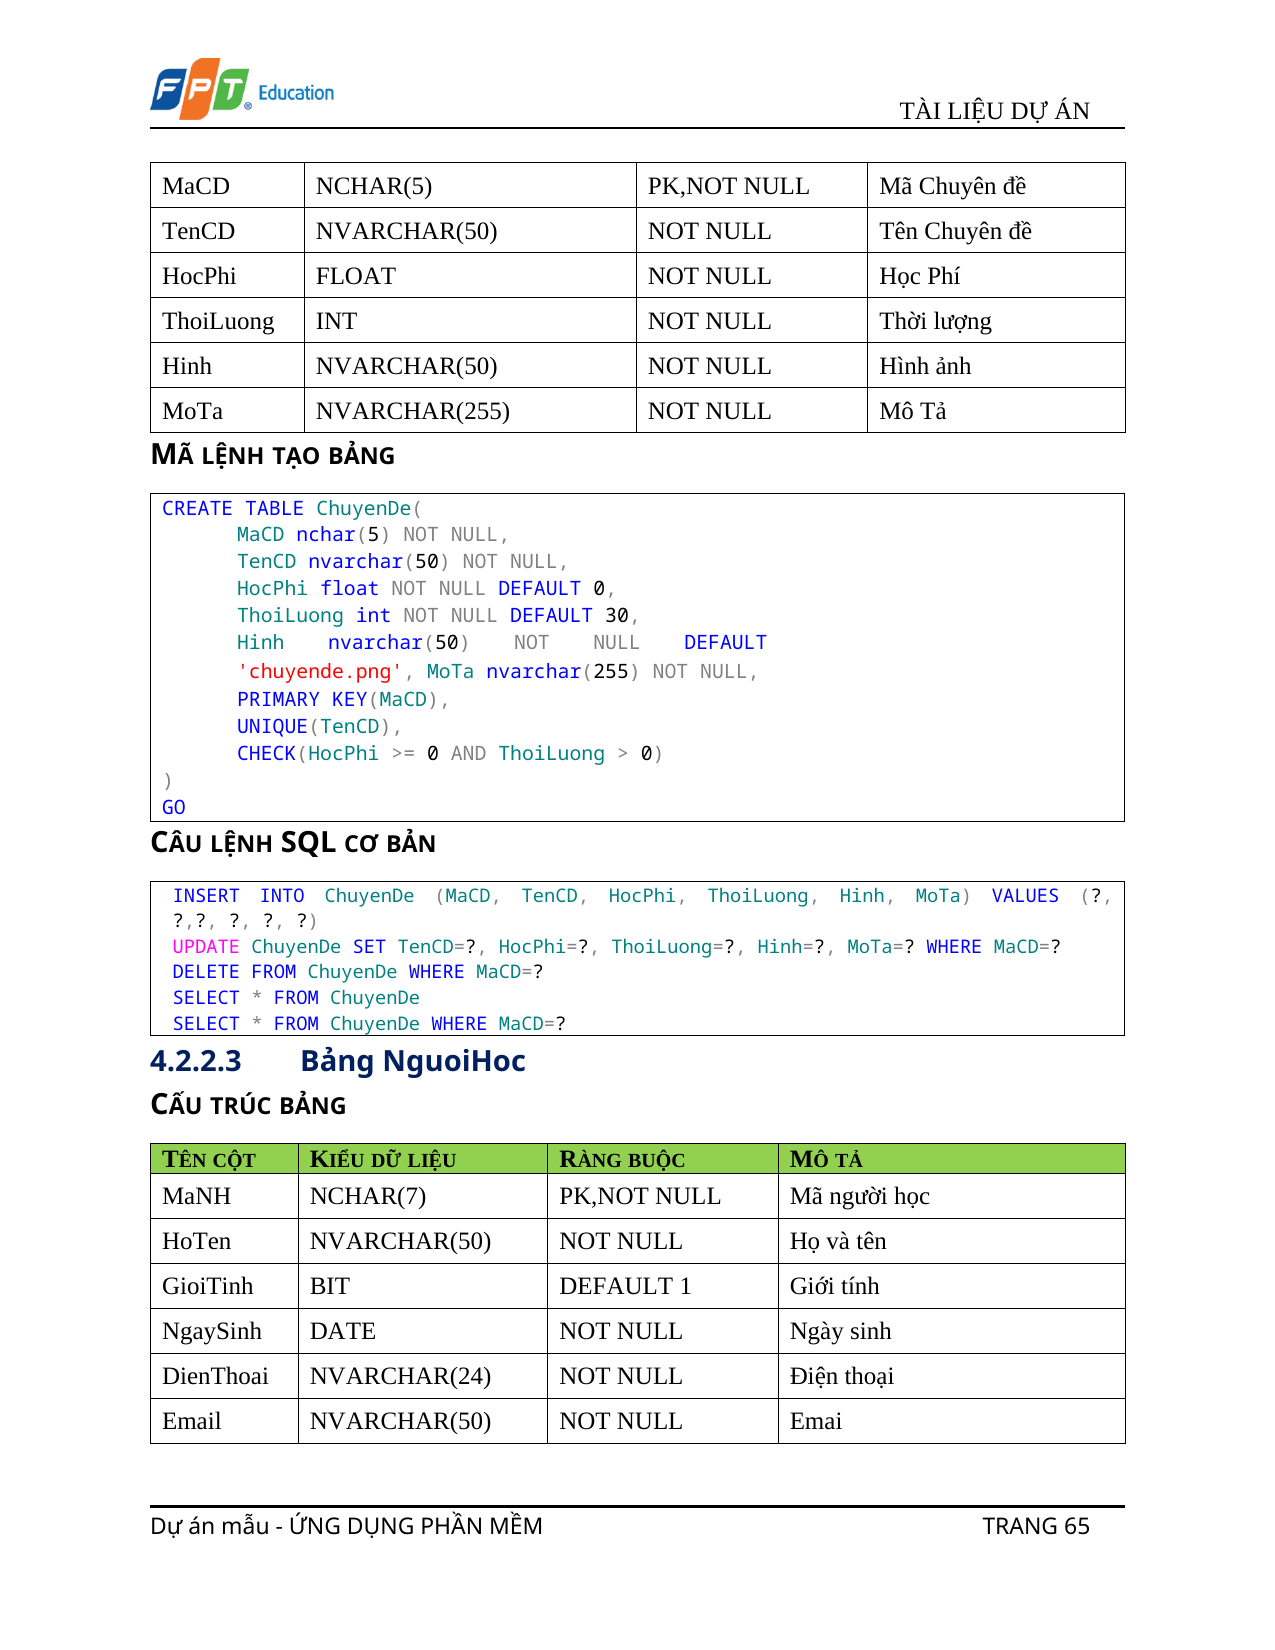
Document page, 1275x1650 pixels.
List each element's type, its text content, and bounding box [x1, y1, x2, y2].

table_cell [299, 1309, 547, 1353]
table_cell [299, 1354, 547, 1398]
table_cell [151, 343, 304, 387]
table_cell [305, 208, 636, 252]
subtitle Bảng NguoiHoc [150, 1041, 1125, 1080]
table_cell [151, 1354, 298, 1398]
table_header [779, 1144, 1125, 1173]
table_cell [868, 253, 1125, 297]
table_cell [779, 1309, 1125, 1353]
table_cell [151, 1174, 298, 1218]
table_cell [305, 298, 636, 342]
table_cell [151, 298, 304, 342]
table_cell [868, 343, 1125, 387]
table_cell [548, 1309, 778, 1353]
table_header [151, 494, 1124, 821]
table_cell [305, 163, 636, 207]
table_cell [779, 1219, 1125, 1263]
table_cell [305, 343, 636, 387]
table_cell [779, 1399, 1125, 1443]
text Cấu trúc bảng [150, 1083, 1125, 1123]
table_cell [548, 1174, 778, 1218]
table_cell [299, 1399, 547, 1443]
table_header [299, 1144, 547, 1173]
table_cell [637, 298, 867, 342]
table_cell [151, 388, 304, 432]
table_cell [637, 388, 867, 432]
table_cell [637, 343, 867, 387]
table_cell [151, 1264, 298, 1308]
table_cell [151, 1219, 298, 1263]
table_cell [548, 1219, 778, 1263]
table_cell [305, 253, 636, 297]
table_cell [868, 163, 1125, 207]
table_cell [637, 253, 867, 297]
picture [150, 58, 336, 120]
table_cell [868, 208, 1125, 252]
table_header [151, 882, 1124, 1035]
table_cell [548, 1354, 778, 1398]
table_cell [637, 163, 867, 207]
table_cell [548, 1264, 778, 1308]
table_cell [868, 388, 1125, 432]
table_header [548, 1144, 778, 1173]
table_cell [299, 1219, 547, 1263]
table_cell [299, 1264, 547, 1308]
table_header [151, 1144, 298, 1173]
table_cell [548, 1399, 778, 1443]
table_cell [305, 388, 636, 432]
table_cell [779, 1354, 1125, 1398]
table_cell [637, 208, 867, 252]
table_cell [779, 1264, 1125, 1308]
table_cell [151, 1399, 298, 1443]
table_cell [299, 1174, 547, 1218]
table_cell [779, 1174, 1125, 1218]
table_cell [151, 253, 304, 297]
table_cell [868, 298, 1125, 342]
text Mã lệnh tạo bảng [150, 433, 1125, 473]
text Câu lệnh SQL cơ bản [150, 822, 1125, 861]
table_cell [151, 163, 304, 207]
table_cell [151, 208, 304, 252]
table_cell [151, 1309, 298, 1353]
